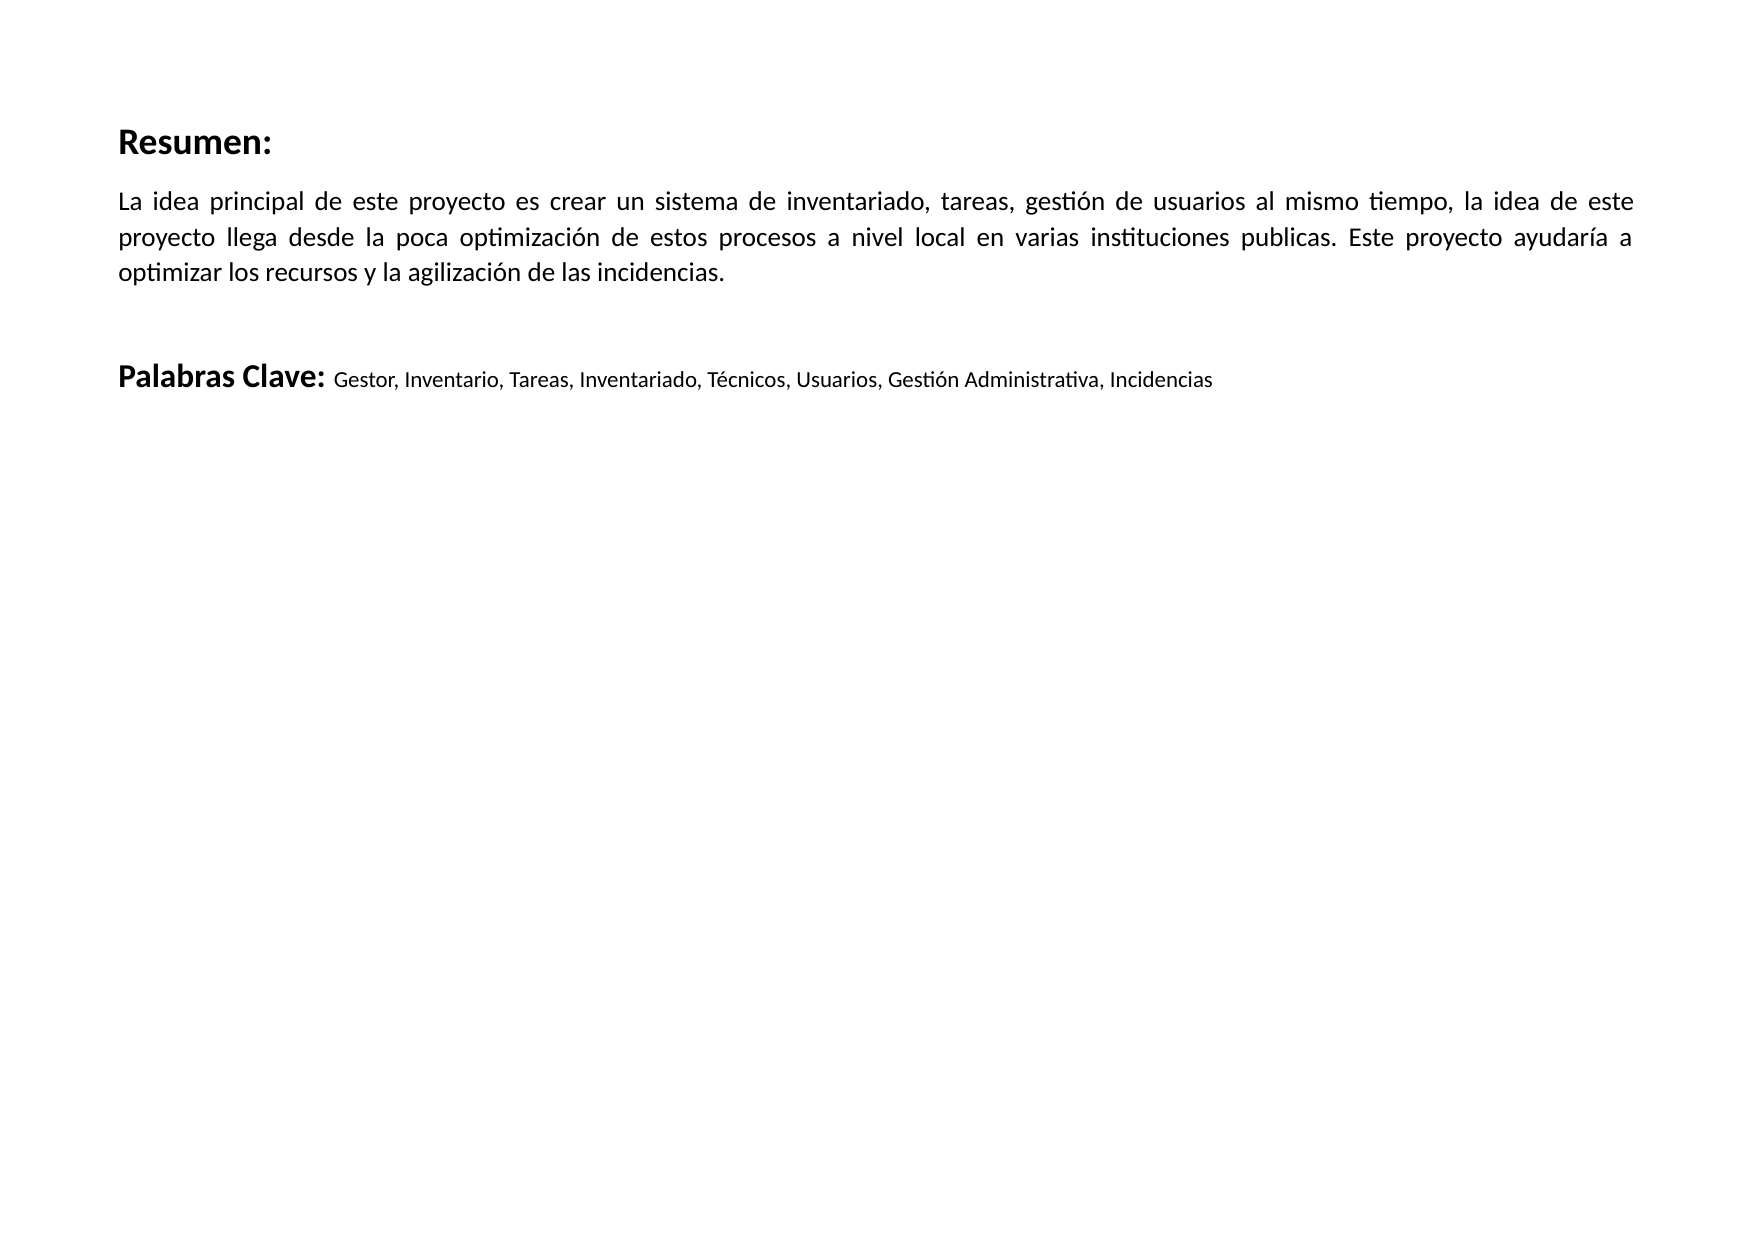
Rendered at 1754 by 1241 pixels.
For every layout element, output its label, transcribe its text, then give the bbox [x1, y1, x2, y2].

text Resumen: [118, 118, 1636, 164]
text Palabras Clave: Gestor, Inventario, Tareas, Inventariado, Técnicos, Usuarios, Gestión Administrativa, Incidencias [118, 355, 1636, 395]
text La idea principal de este proyecto es crear un sistema de inventariado, tareas, gestión de usuarios al mismo tiempo, la idea de este proyecto llega desde la poca optimización de estos procesos a nivel local en varias instituciones publicas. Este proyecto ayudaría a optimizar los recursos y la agilización de las incidencias. [118, 184, 1636, 288]
